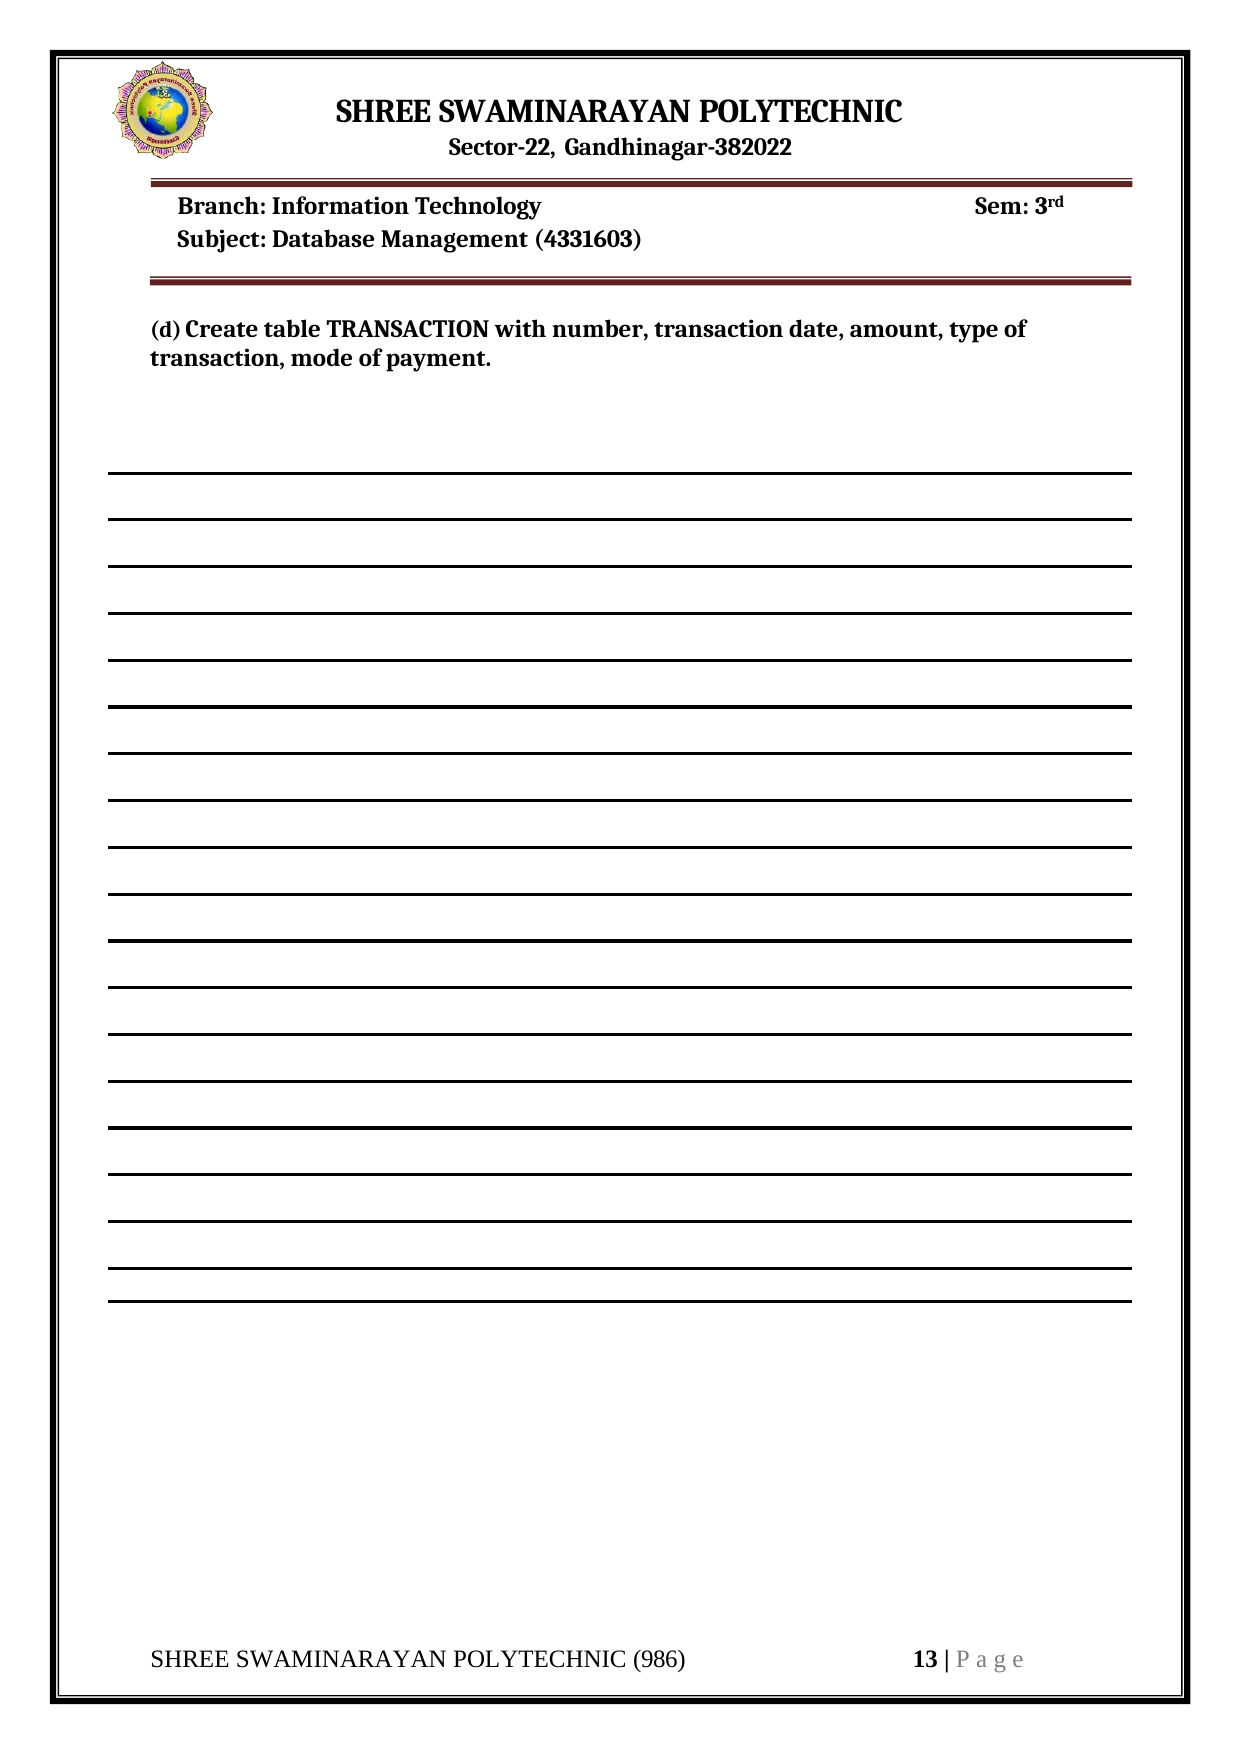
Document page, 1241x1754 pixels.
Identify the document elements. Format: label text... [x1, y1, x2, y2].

picture [112, 61, 213, 159]
list Create table TRANSACTION with number, transaction date, amount, type of transaction, mode of payment. [150, 315, 1043, 372]
